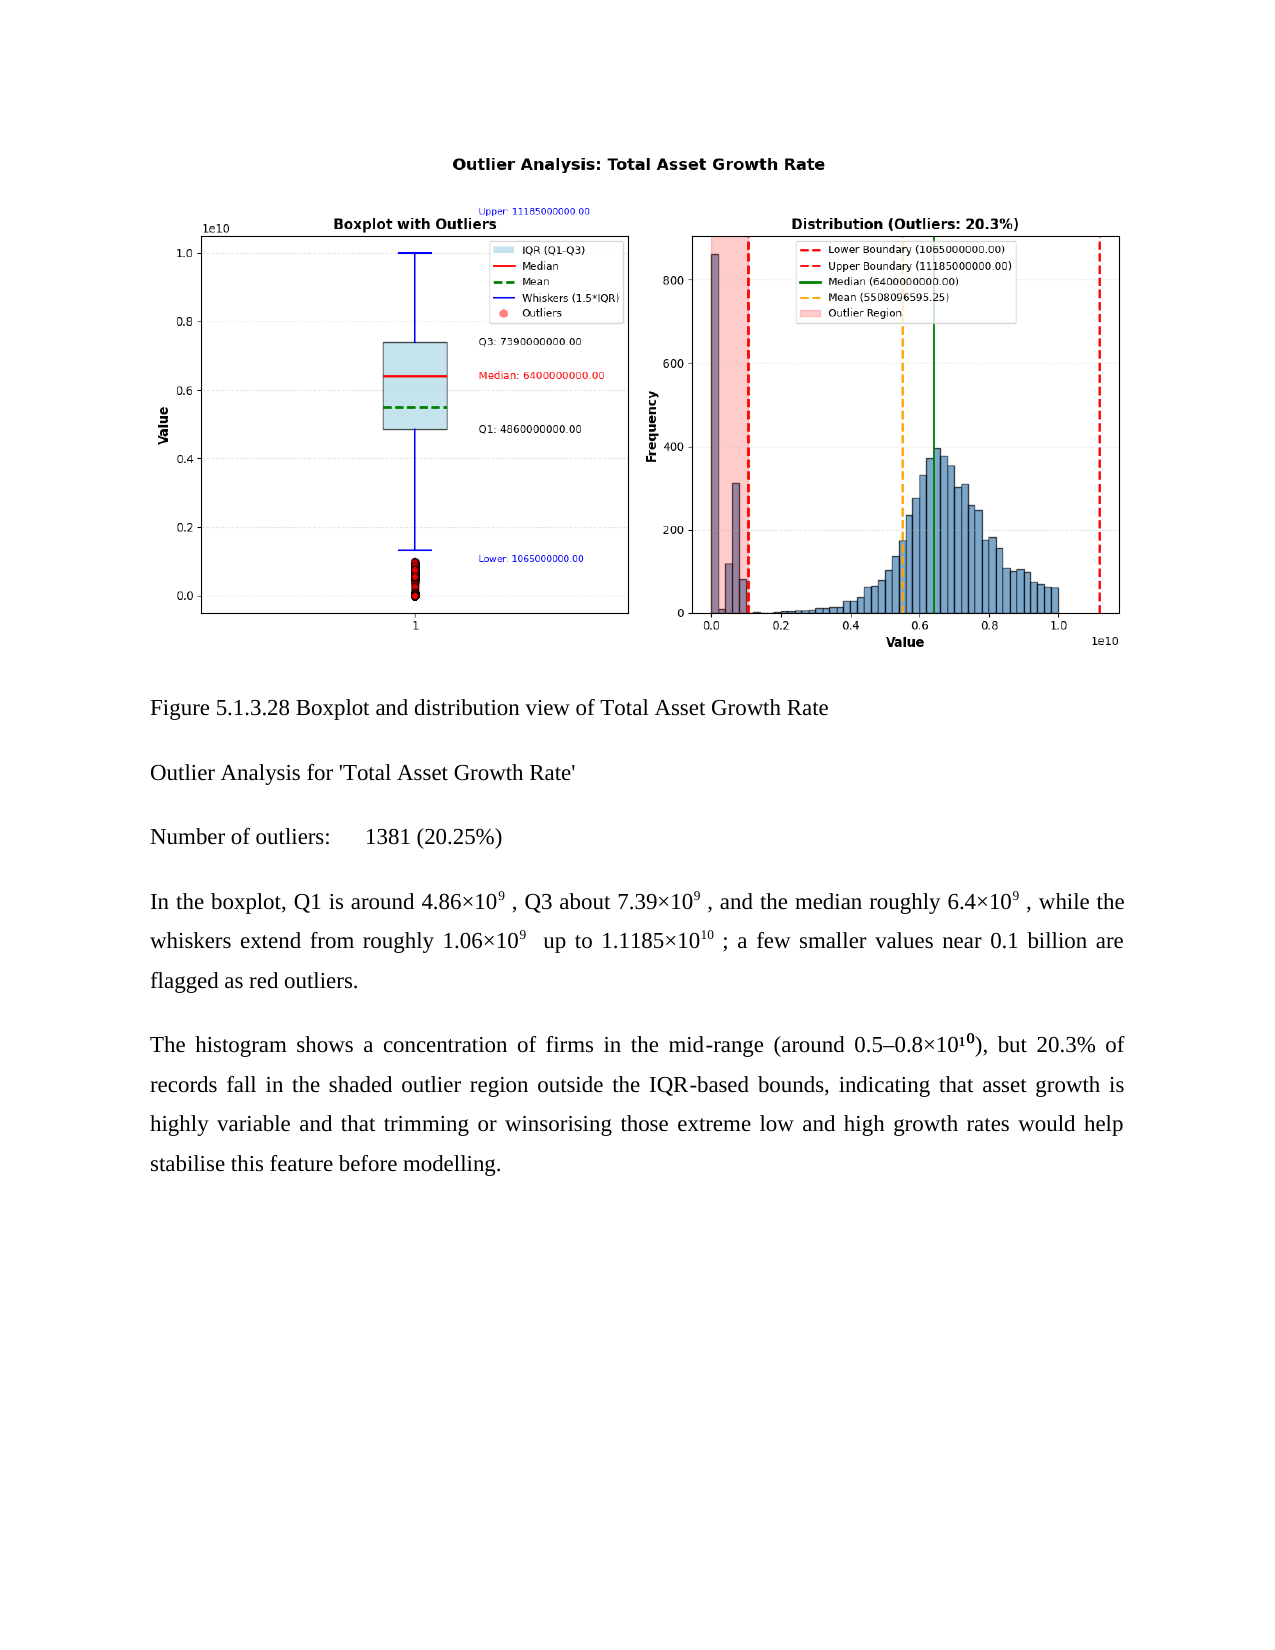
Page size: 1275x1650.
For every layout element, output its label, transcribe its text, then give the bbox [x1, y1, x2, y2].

picture [150, 150, 1125, 657]
text The histogram shows a concentration of firms in the mid‑range (around 0.5–0.8×10¹⁰), but 20.3% of records fall in the shaded outlier region outside the IQR‑based bounds, indicating that asset growth is highly variable and that trimming or winsorising those extreme low and high growth rates would help stabilise this feature before modelling. [150, 1031, 1125, 1176]
text Outlier Analysis for 'Total Asset Growth Rate' [150, 759, 1125, 785]
text In the boxplot, Q1 is around 4.86×109 , Q3 about 7.39×109 , and the median roughly 6.4×109 , while the whiskers extend from roughly 1.06×109 up to 1.1185×1010 ; a few smaller values near 0.1 billion are flagged as red outliers. [150, 888, 1125, 993]
text Number of outliers: 1381 (20.25%) [150, 823, 1125, 850]
text Figure 5.1.3.28 Boxplot and distribution view of Total Asset Growth Rate [150, 694, 1125, 721]
